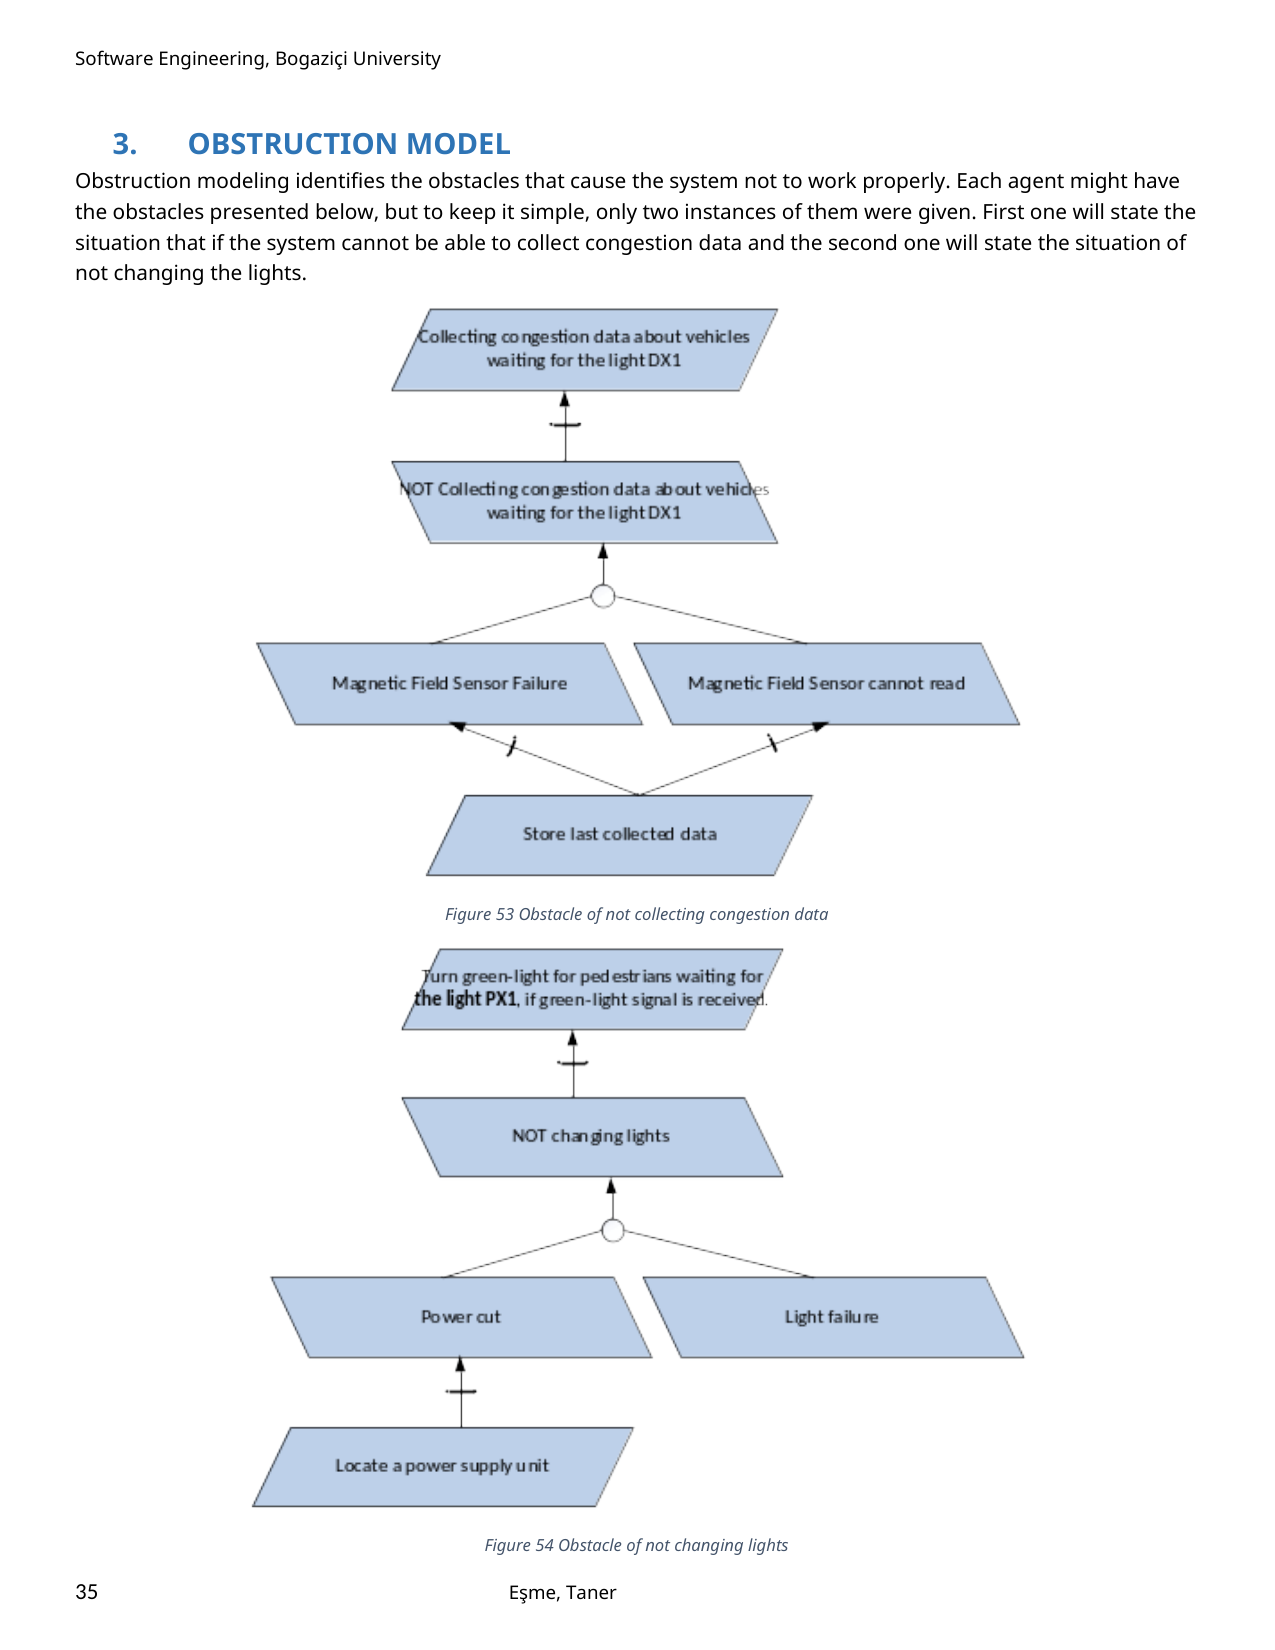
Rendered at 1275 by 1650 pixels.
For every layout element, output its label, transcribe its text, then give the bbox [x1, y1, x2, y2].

text Obstruction modeling identifies the obstacles that cause the system not to work properly. Each agent might have the obstacles presented below, but to keep it simple, only two instances of them were given. First one will state the situation that if the system cannot be able to collect congestion data and the second one will state the situation of not changing the lights. [75, 166, 1200, 287]
text Figure 53 Obstacle of not collecting congestion data [75, 902, 1200, 925]
text Figure 54 Obstacle of not changing lights [75, 1534, 1200, 1556]
subtitle OBSTRUCTION MODEL [112, 123, 1200, 163]
